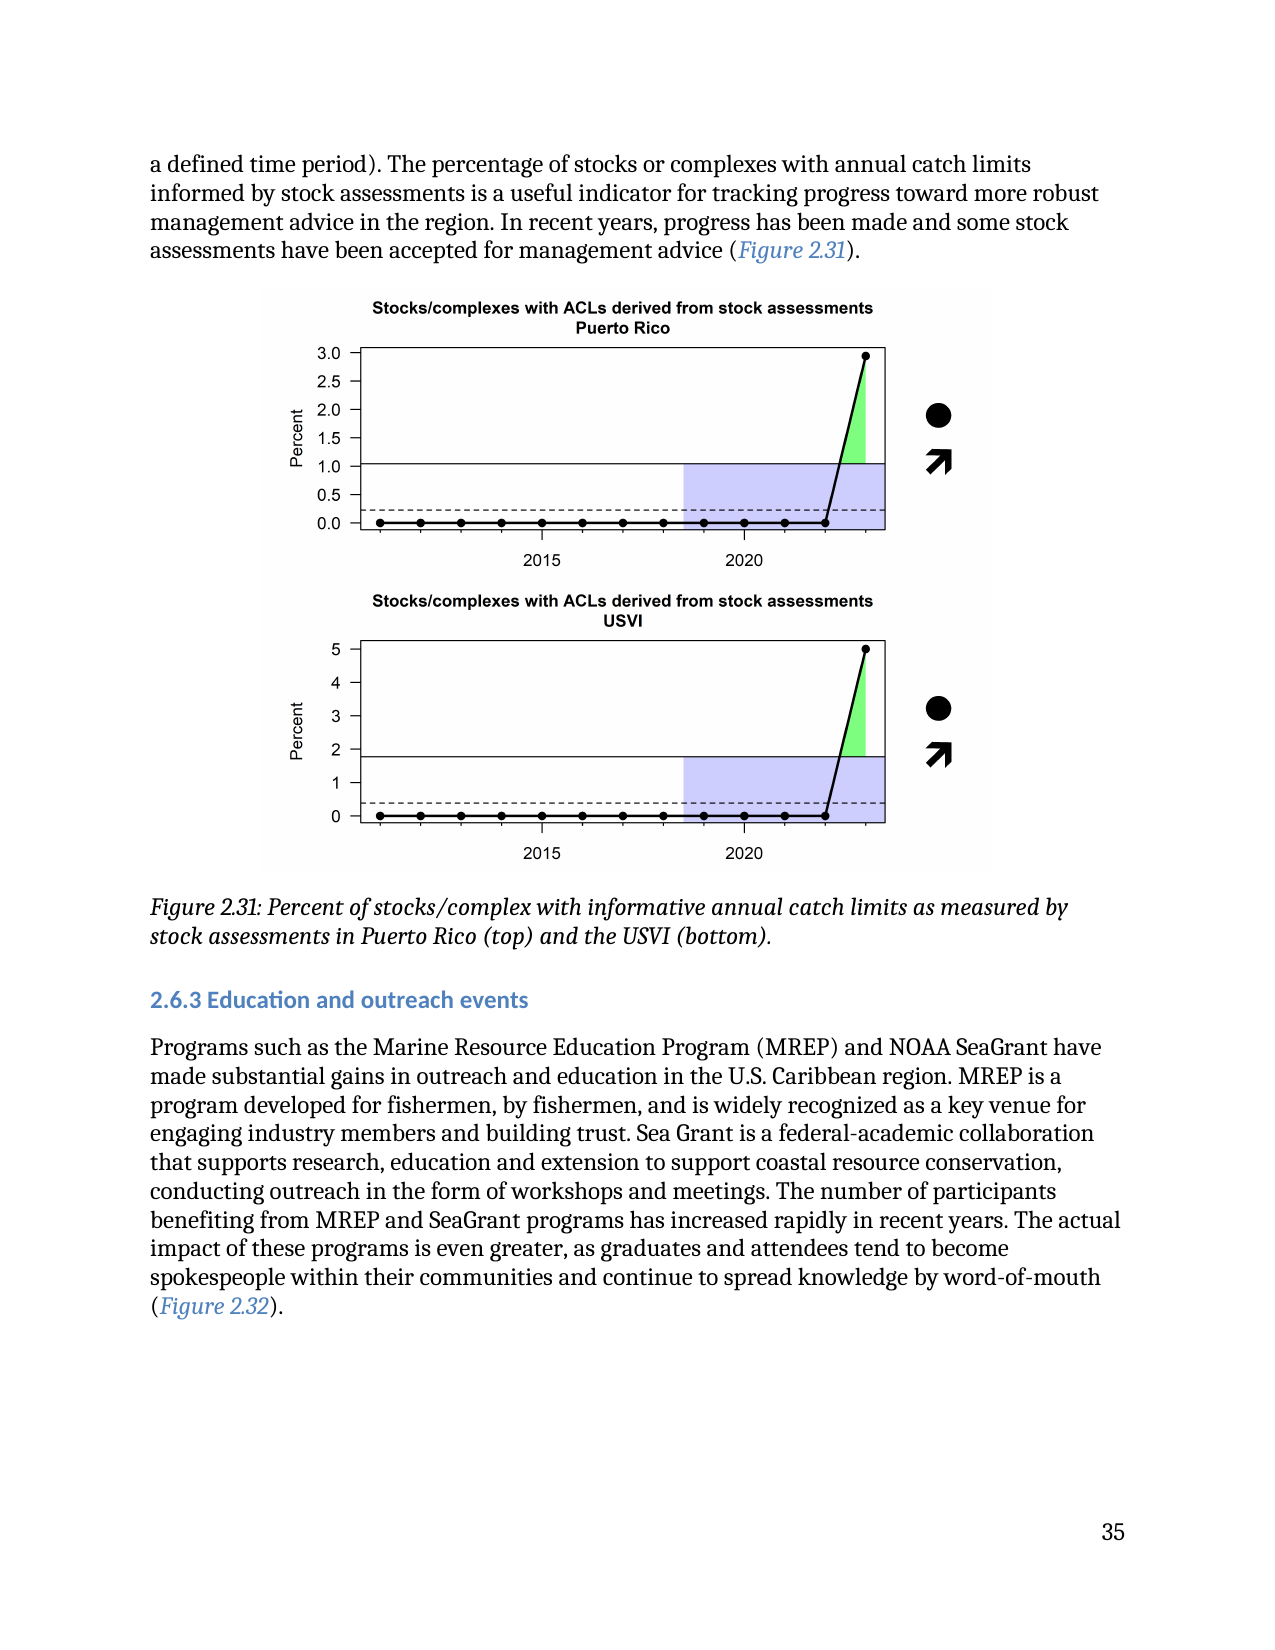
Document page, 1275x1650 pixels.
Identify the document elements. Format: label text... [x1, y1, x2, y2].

picture [260, 287, 992, 873]
subtitle 2.6.3 Education and outreach events [150, 984, 1125, 1014]
text Programs such as the Marine Resource Education Program (MREP) and NOAA SeaGrant have made substantial gains in outreach and education in the U.S. Caribbean region. MREP is a program developed for fishermen, by fishermen, and is widely recognized as a key venue for engaging industry members and building trust. Sea Grant is a federal-academic collaboration that supports research, education and extension to support coastal resource conservation, conducting outreach in the form of workshops and meetings. The number of participants benefiting from MREP and SeaGrant programs has increased rapidly in recent years. The actual impact of these programs is even greater, as graduates and attendees tend to become spokespeople within their communities and continue to spread knowledge by word-of-mouth (Figure 2.32). [150, 1033, 1125, 1321]
table_header Figure 2.31: Percent of stocks/complex with informative annual catch limits as measured by stock assessments in Puerto Rico (top) and the USVI (bottom). [139, 284, 1114, 963]
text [150, 150, 1125, 265]
